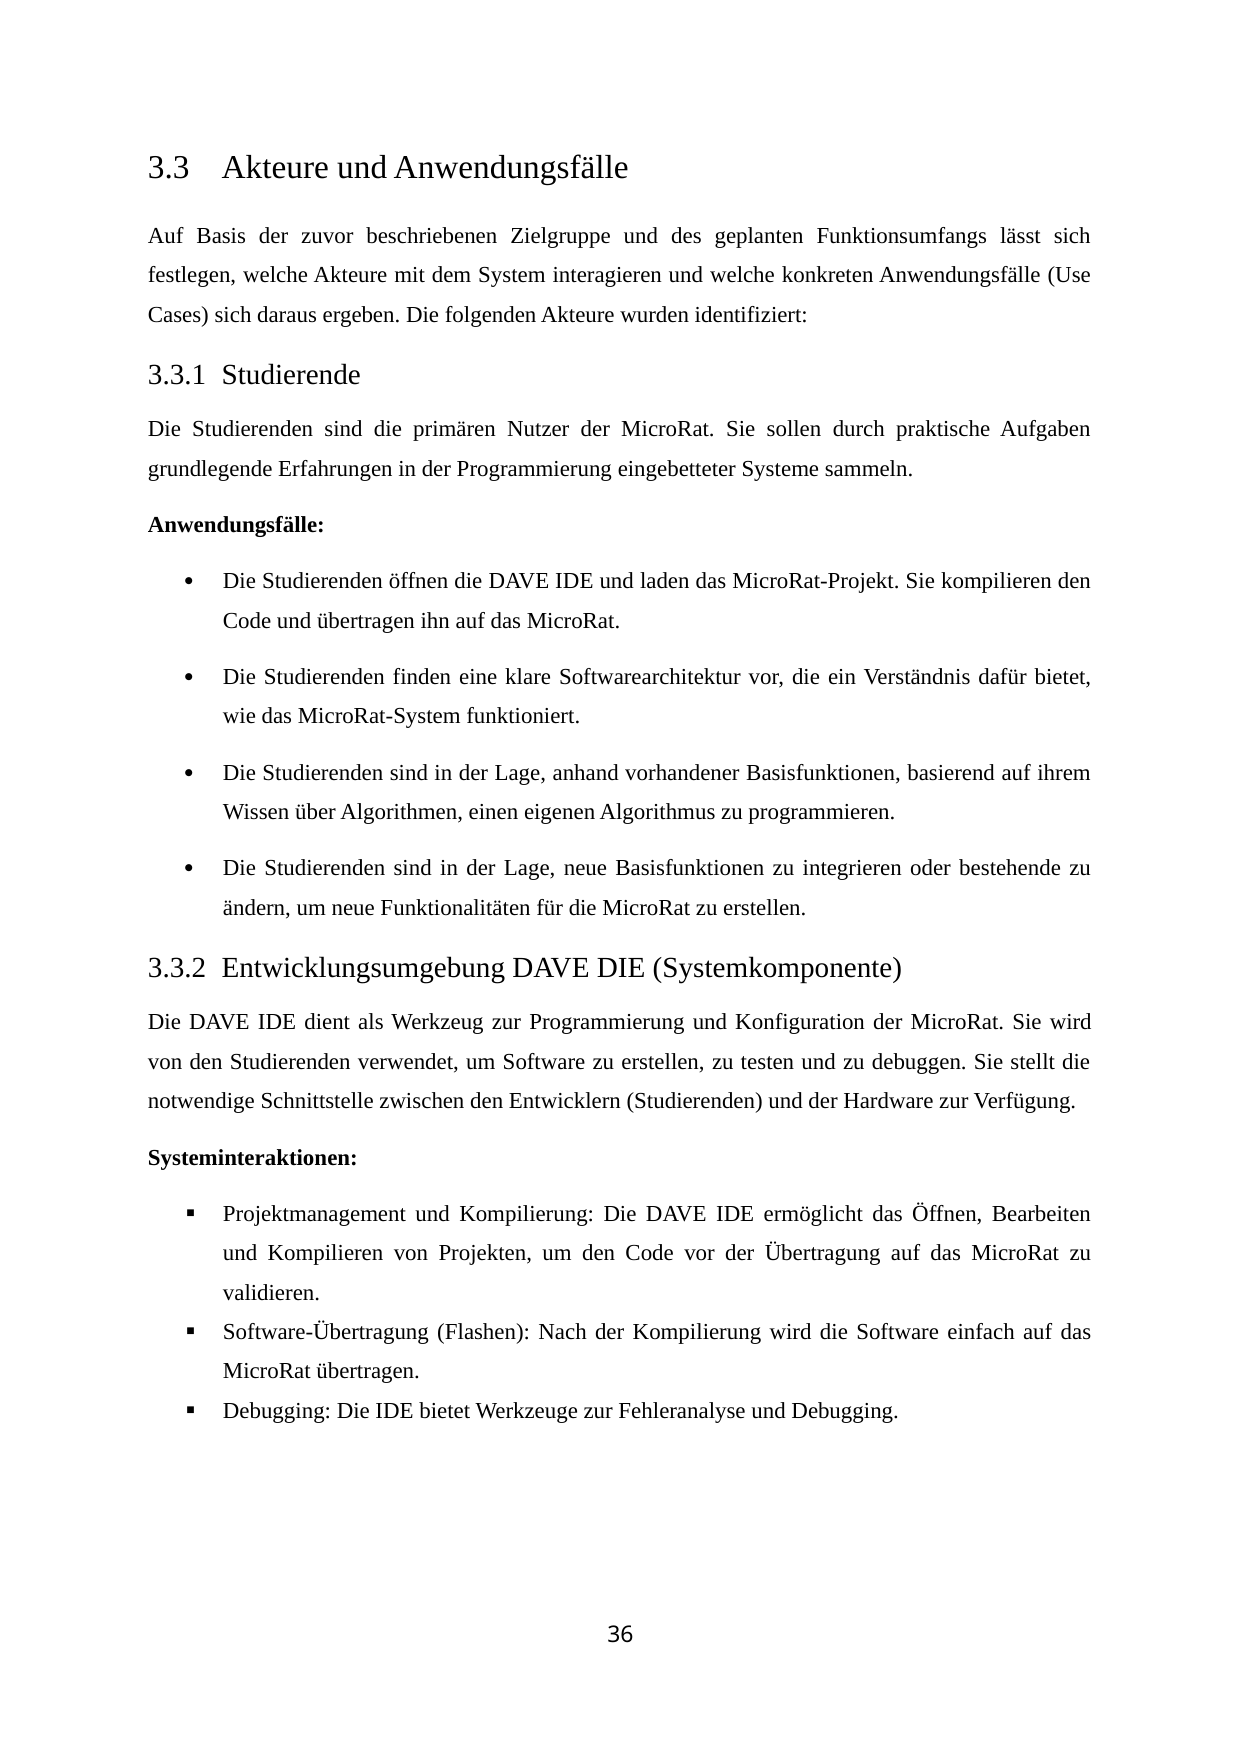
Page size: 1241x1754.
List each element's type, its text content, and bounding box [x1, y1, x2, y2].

subtitle 3.3.1 Studierende [148, 357, 1093, 390]
list Die Studierenden sind in der Lage, neue Basisfunktionen zu integrieren oder bestehende zu ändern, um neue Funktionalitäten für die MicroRat zu erstellen. [185, 854, 1093, 920]
text Anwendungsfälle: [148, 511, 1093, 537]
list Die Studierenden öffnen die DAVE IDE und laden das MicroRat-Projekt. Sie kompilieren den Code und übertragen ihn auf das MicroRat. [185, 567, 1093, 633]
text Die DAVE IDE dient als Werkzeug zur Programmierung und Konfiguration der MicroRat. Sie wird von den Studierenden verwendet, um Software zu erstellen, zu testen und zu debuggen. Sie stellt die notwendige Schnittstelle zwischen den Entwicklern (Studierenden) und der Hardware zur Verfügung. [148, 1008, 1093, 1114]
list Debugging: Die IDE bietet Werkzeuge zur Fehleranalyse und Debugging. [185, 1397, 1093, 1423]
list Projektmanagement und Kompilierung: Die DAVE IDE ermöglicht das Öffnen, Bearbeiten und Kompilieren von Projekten, um den Code vor der Übertragung auf das MicroRat zu validieren. [185, 1200, 1093, 1305]
text Auf Basis der zuvor beschriebenen Zielgruppe und des geplanten Funktionsumfangs lässt sich festlegen, welche Akteure mit dem System interagieren und welche konkreten Anwendungsfälle (Use Cases) sich daraus ergeben. Die folgenden Akteure wurden identifiziert: [148, 222, 1093, 327]
text Systeminteraktionen: [148, 1143, 1093, 1170]
list Die Studierenden finden eine klare Softwarearchitektur vor, die ein Verständnis dafür bietet, wie das MicroRat-System funktioniert. [185, 663, 1093, 729]
list Die Studierenden sind in der Lage, anhand vorhandener Basisfunktionen, basierend auf ihrem Wissen über Algorithmen, einen eigenen Algorithmus zu programmieren. [185, 758, 1093, 824]
subtitle 3.3.2 Entwicklungsumgebung DAVE DIE (Systemkomponente) [148, 950, 1093, 983]
text Die Studierenden sind die primären Nutzer der MicroRat. Sie sollen durch praktische Aufgaben grundlegende Erfahrungen in der Programmierung eingebetteter Systeme sammeln. [148, 416, 1093, 481]
list Software-Übertragung (Flashen): Nach der Kompilierung wird die Software einfach auf das MicroRat übertragen. [185, 1318, 1093, 1384]
text 3.3 Akteure und Anwendungsfälle [148, 148, 1093, 186]
